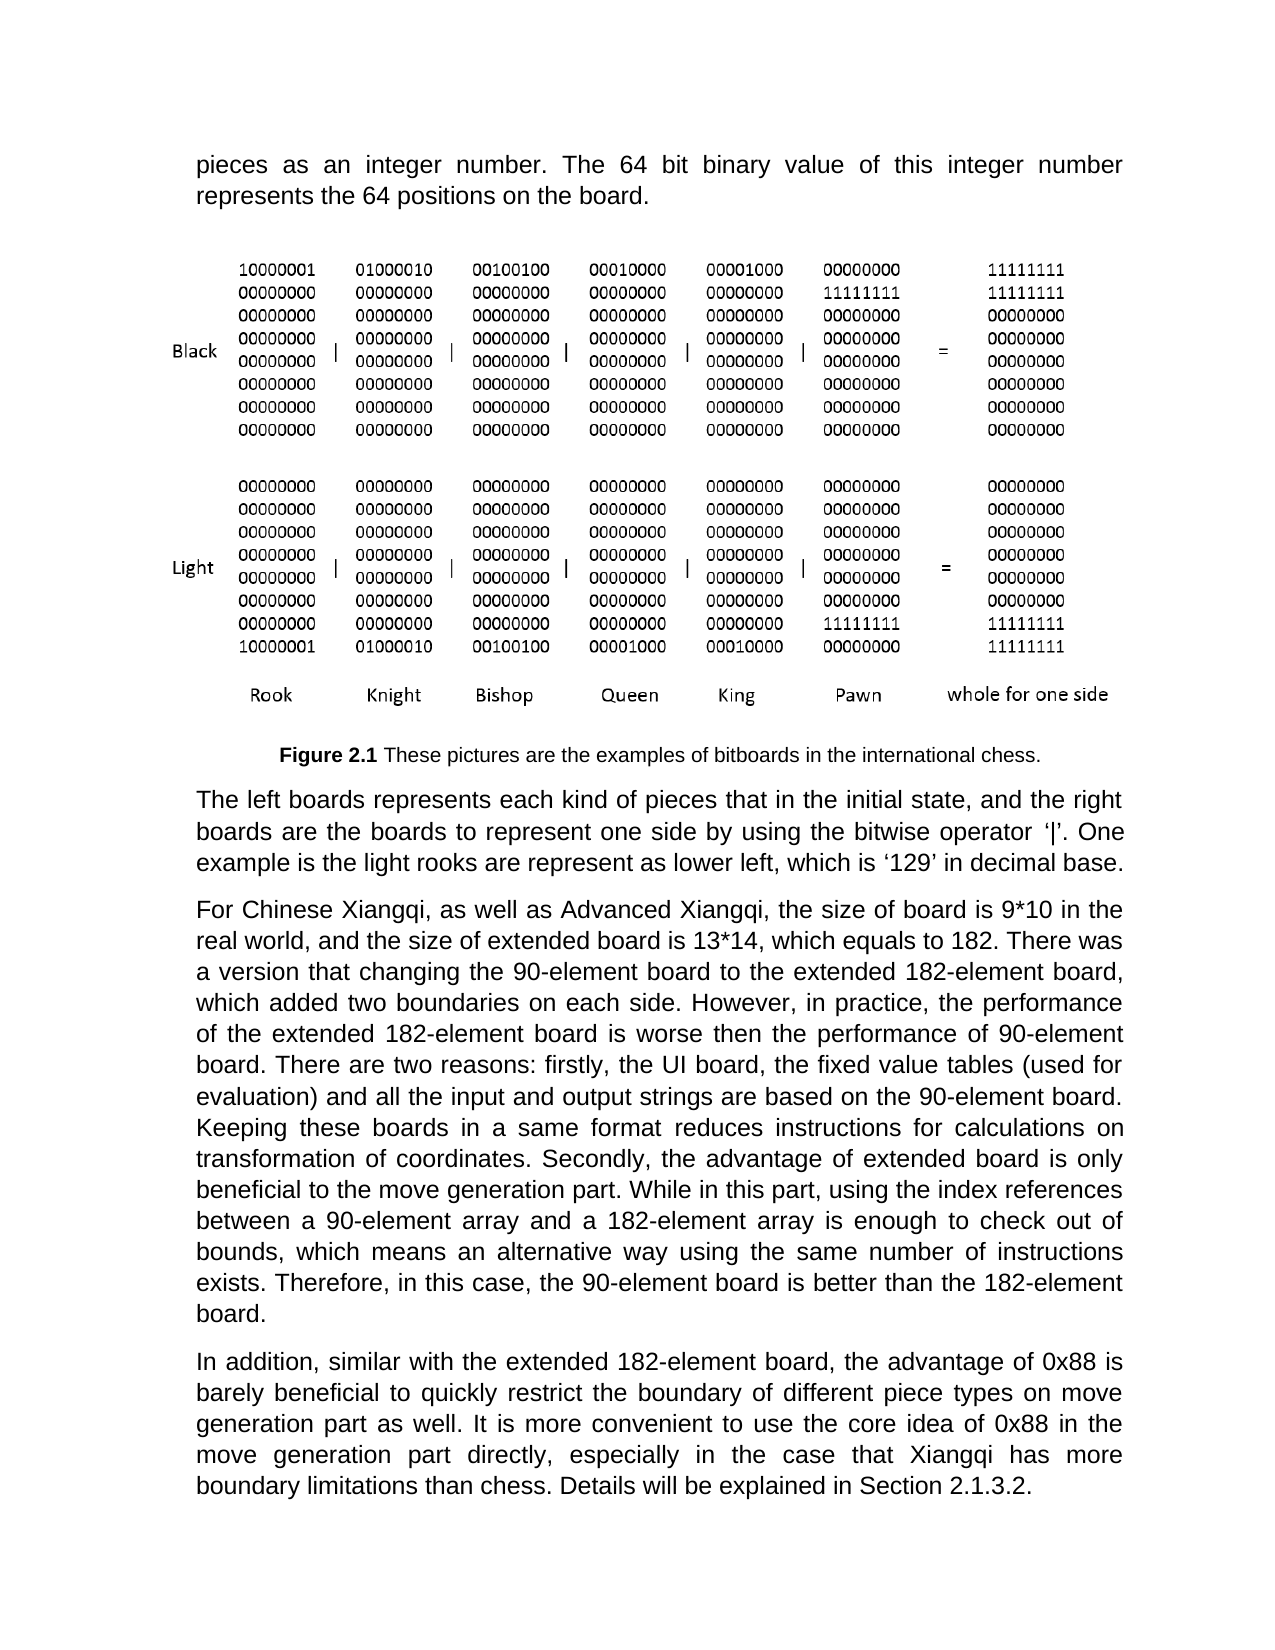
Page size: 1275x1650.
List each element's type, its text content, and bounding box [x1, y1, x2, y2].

picture [150, 228, 1125, 724]
text In addition, similar with the extended 182-element board, the advantage of 0x88 is barely beneficial to quickly restrict the boundary of different piece types on move generation part as well. It is more convenient to use the core idea of 0x88 in the move generation part directly, especially in the case that Xiangqi has more boundary limitations than chess. Details will be explained in Section 2.1.3.2. [196, 1346, 1125, 1499]
text Figure 2.1 These pictures are the examples of bitboards in the international chess. [196, 742, 1125, 766]
text The left boards represents each kind of pieces that in the initial state, and the right boards are the boards to represent one side by using the bitwise operator ‘|’. One example is the light rooks are represent as lower left, which is ‘129’ in decimal base. [196, 785, 1125, 876]
text For Chinese Xiangqi, as well as Advanced Xiangqi, the size of board is 9*10 in the real world, and the size of extended board is 13*14, which equals to 182. There was a version that changing the 90-element board to the extended 182-element board, which added two boundaries on each side. However, in practice, the performance of the extended 182-element board is worse then the performance of 90-element board. There are two reasons: firstly, the UI board, the fixed value tables (used for evaluation) and all the input and output strings are based on the 90-element board. Keeping these boards in a same format reduces instructions for calculations on transformation of coordinates. Secondly, the advantage of extended board is only beneficial to the move generation part. While in this part, using the index references between a 90-element array and a 182-element array is enough to check out of bounds, which means an alternative way using the same number of instructions exists. Therefore, in this case, the 90-element board is better than the 182-element board. [196, 895, 1125, 1327]
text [196, 150, 1125, 210]
